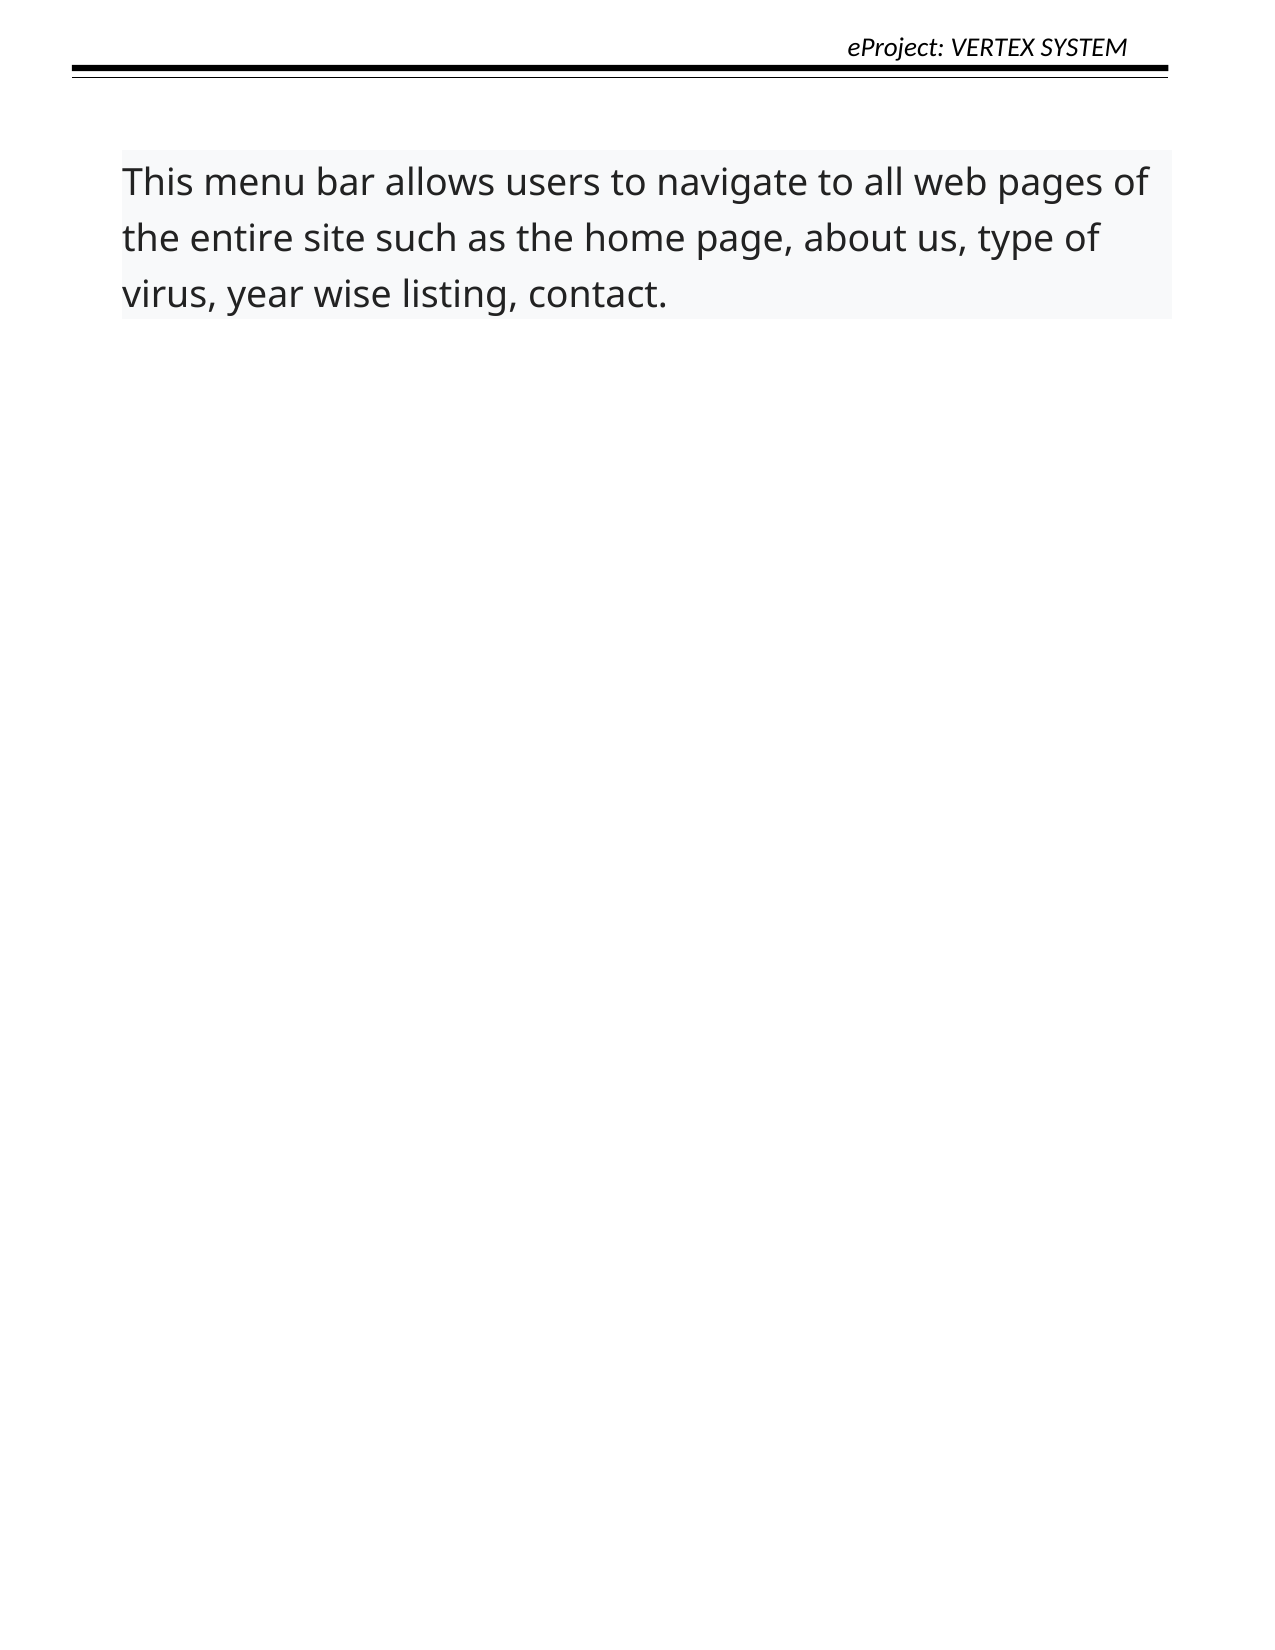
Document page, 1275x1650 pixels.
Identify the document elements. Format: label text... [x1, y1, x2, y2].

text This menu bar allows users to navigate to all web pages of the entire site such as the home page, about us, type of virus, year wise listing, contact. [122, 150, 1172, 319]
